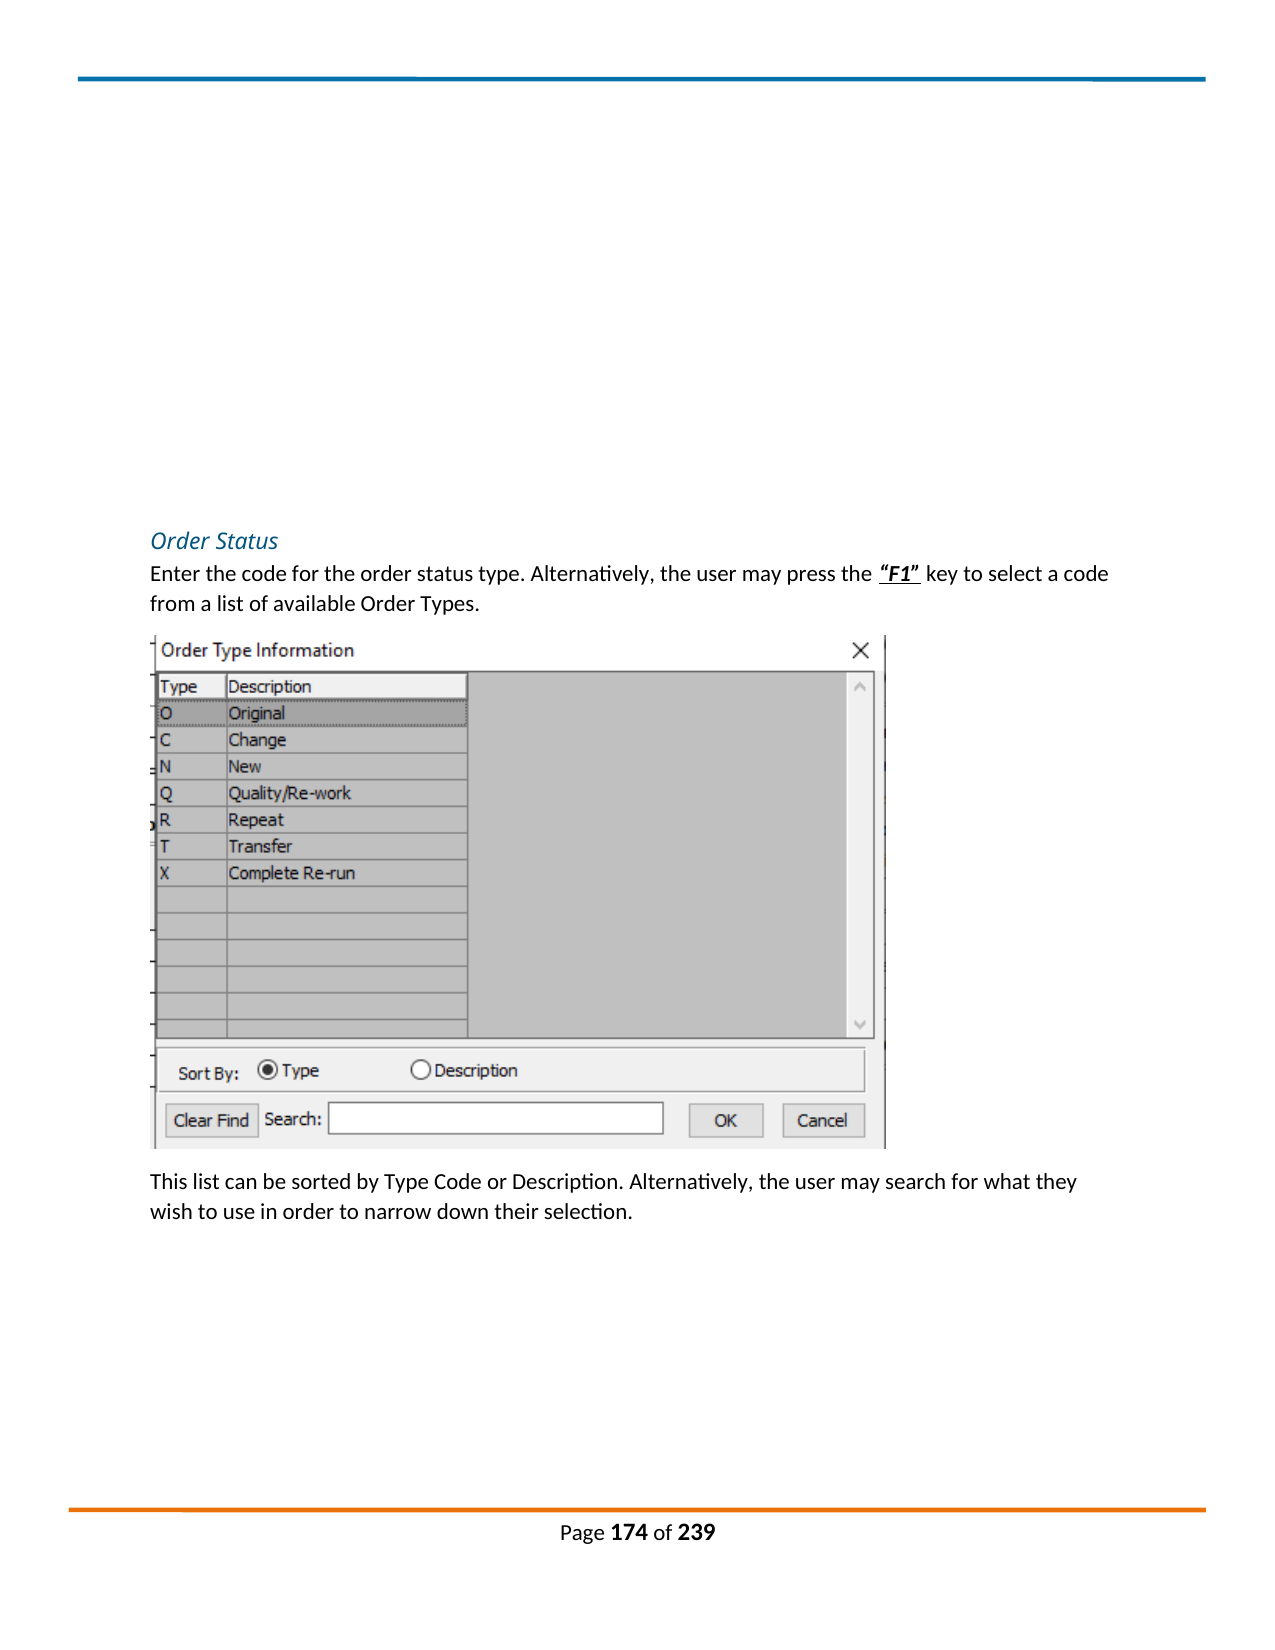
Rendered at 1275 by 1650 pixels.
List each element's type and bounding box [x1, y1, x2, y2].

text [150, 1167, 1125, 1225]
picture [150, 635, 886, 1149]
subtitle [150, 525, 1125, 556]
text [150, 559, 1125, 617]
